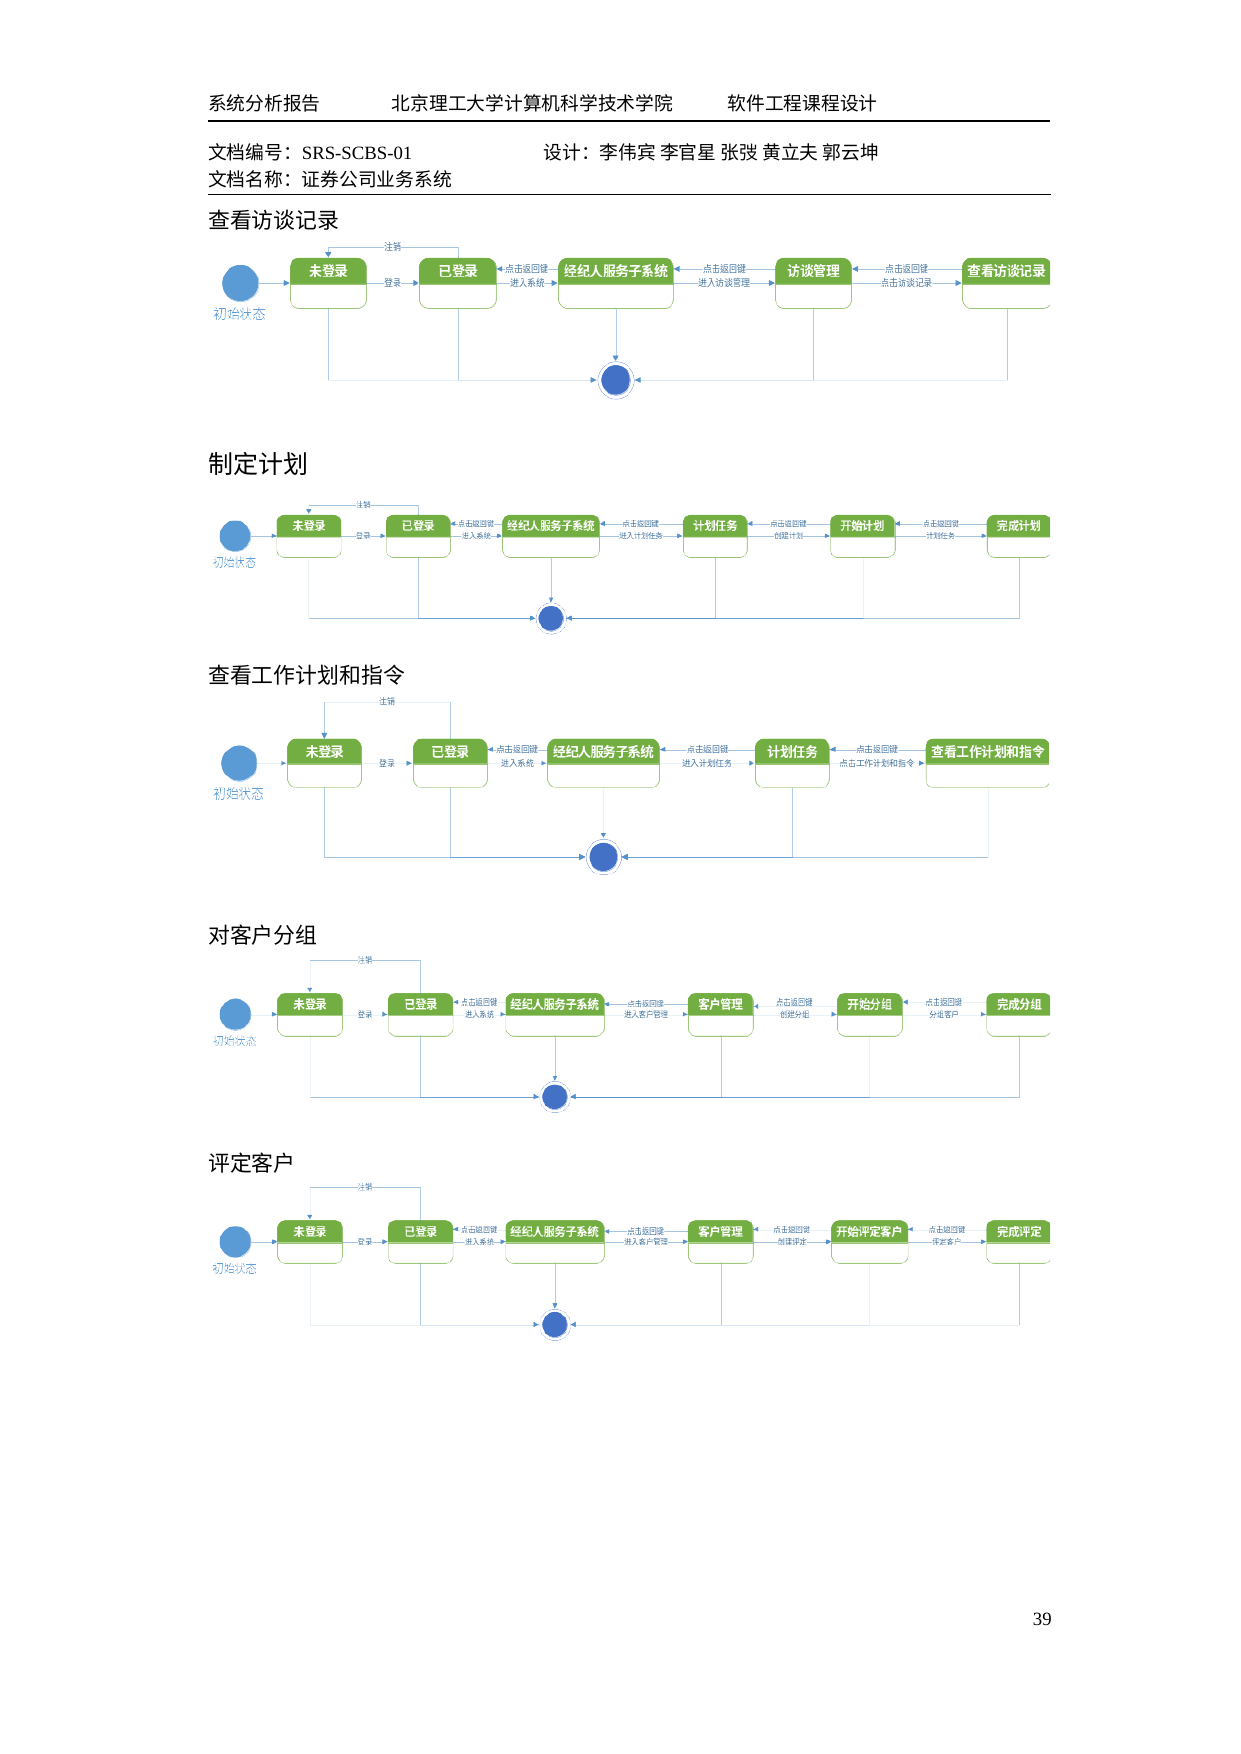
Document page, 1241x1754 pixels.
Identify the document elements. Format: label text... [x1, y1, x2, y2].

text 查看工作计划和指令 [208, 658, 1051, 690]
text 查看访谈记录 [208, 203, 1051, 235]
text 对客户分组 [208, 918, 1051, 950]
text 评定客户 [208, 1145, 1051, 1178]
list 制定计划 [208, 430, 1051, 495]
